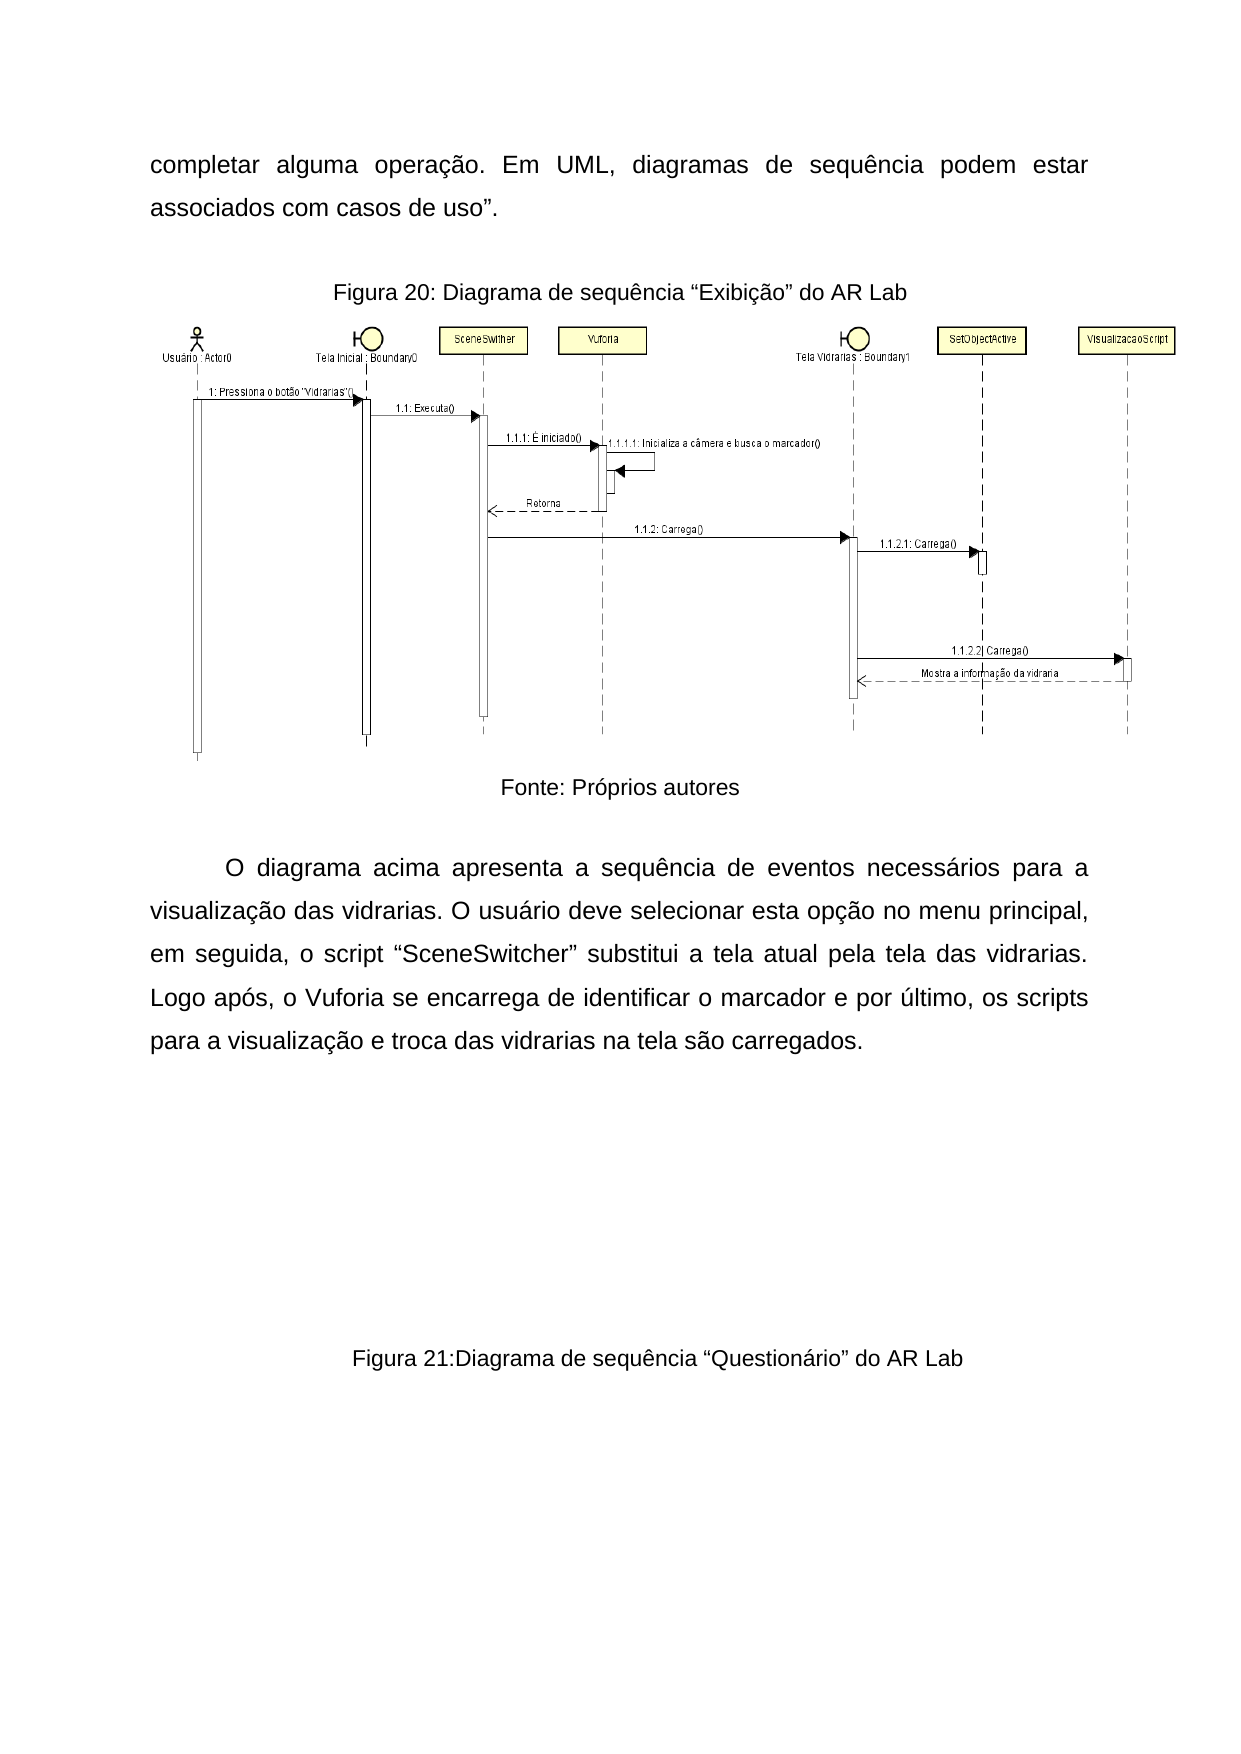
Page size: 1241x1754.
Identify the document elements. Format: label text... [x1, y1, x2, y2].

text Figura 20: Diagrama de sequência “Exibição” do AR Lab [150, 279, 1090, 306]
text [150, 150, 1090, 222]
picture [150, 318, 1183, 761]
text Fonte: Próprios autores [150, 774, 1090, 801]
text O diagrama acima apresenta a sequência de eventos necessários para a visualização das vidrarias. O usuário deve selecionar esta opção no menu principal, em seguida, o script “SceneSwitcher” substitui a tela atual pela tela das vidrarias. Logo após, o Vuforia se encarrega de identificar o marcador e por último, os scripts para a visualização e troca das vidrarias na tela são carregados. [150, 853, 1090, 1054]
text Figura 21:Diagrama de sequência “Questionário” do AR Lab [225, 1345, 1090, 1371]
